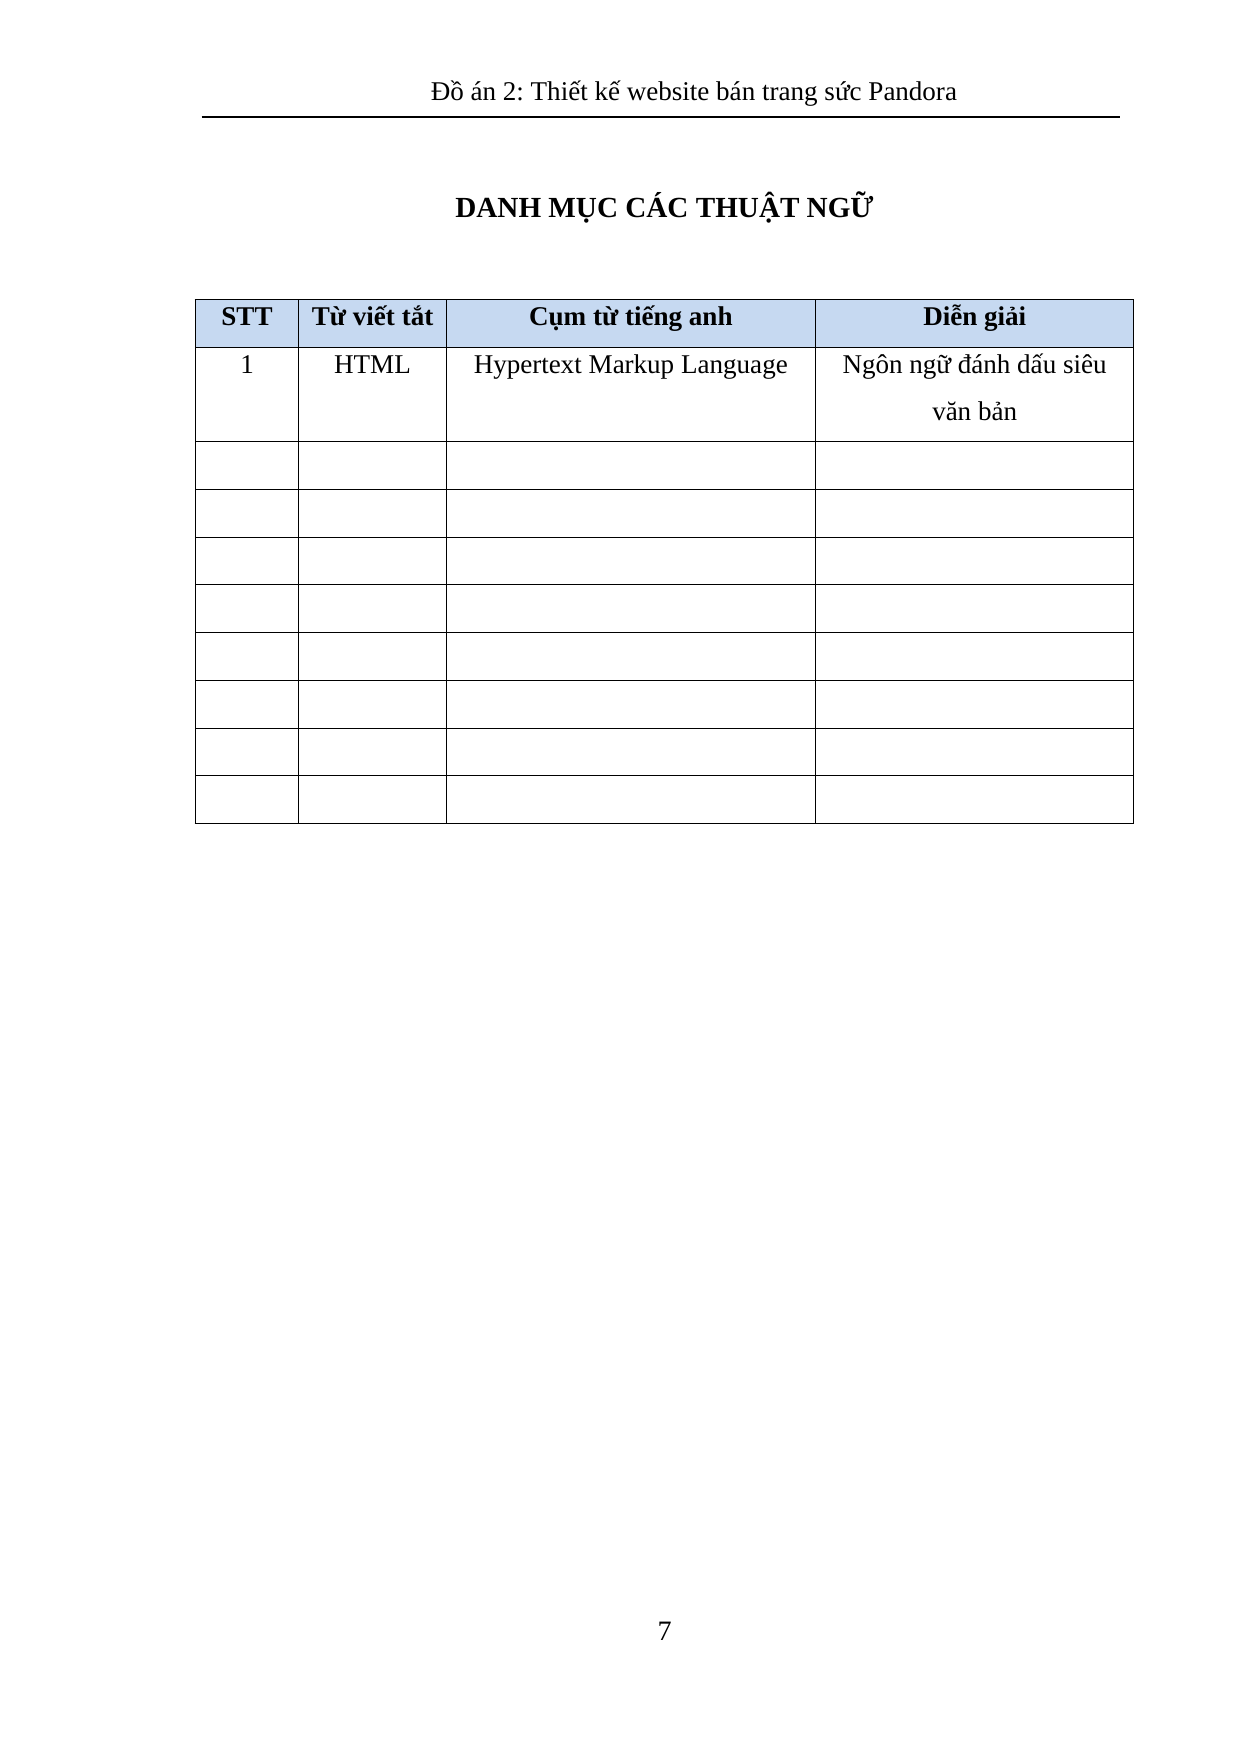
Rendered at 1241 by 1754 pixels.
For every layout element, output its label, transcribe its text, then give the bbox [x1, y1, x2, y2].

table_cell [196, 585, 298, 632]
table_cell [196, 538, 298, 584]
table_cell [299, 776, 446, 823]
table_cell [196, 633, 298, 680]
text DANH MỤC CÁC THUẬT NGỮ [207, 190, 1122, 223]
table_header Cụm từ tiếng anh [447, 300, 815, 347]
table_cell Hypertext Markup Language [447, 348, 815, 441]
table_cell [816, 538, 1133, 584]
table_cell [447, 538, 815, 584]
table_cell [447, 633, 815, 680]
table_cell [816, 729, 1133, 775]
table_cell [816, 681, 1133, 727]
table_cell [299, 538, 446, 584]
table_cell [299, 633, 446, 680]
table_cell [196, 490, 298, 537]
table_cell [196, 442, 298, 489]
table_cell [196, 729, 298, 775]
table_cell [196, 776, 298, 823]
table_cell [447, 442, 815, 489]
table_cell [447, 681, 815, 727]
table_cell 1 [196, 348, 298, 441]
table_cell [299, 490, 446, 537]
table_cell [447, 729, 815, 775]
table_cell [447, 776, 815, 823]
table_header Từ viết tắt [299, 300, 446, 347]
table_cell [816, 442, 1133, 489]
table_cell [816, 585, 1133, 632]
table_cell Ngôn ngữ đánh dấu siêu văn bản [816, 348, 1133, 441]
table_cell [816, 490, 1133, 537]
table_cell [196, 681, 298, 727]
table_cell [447, 490, 815, 537]
table_cell [299, 442, 446, 489]
table_cell [447, 585, 815, 632]
table_header Diễn giải [816, 300, 1133, 347]
table_header STT [196, 300, 298, 347]
table_cell [816, 633, 1133, 680]
table_cell [816, 776, 1133, 823]
table_cell HTML [299, 348, 446, 441]
table_cell [299, 729, 446, 775]
table_cell [299, 585, 446, 632]
table_cell [299, 681, 446, 727]
